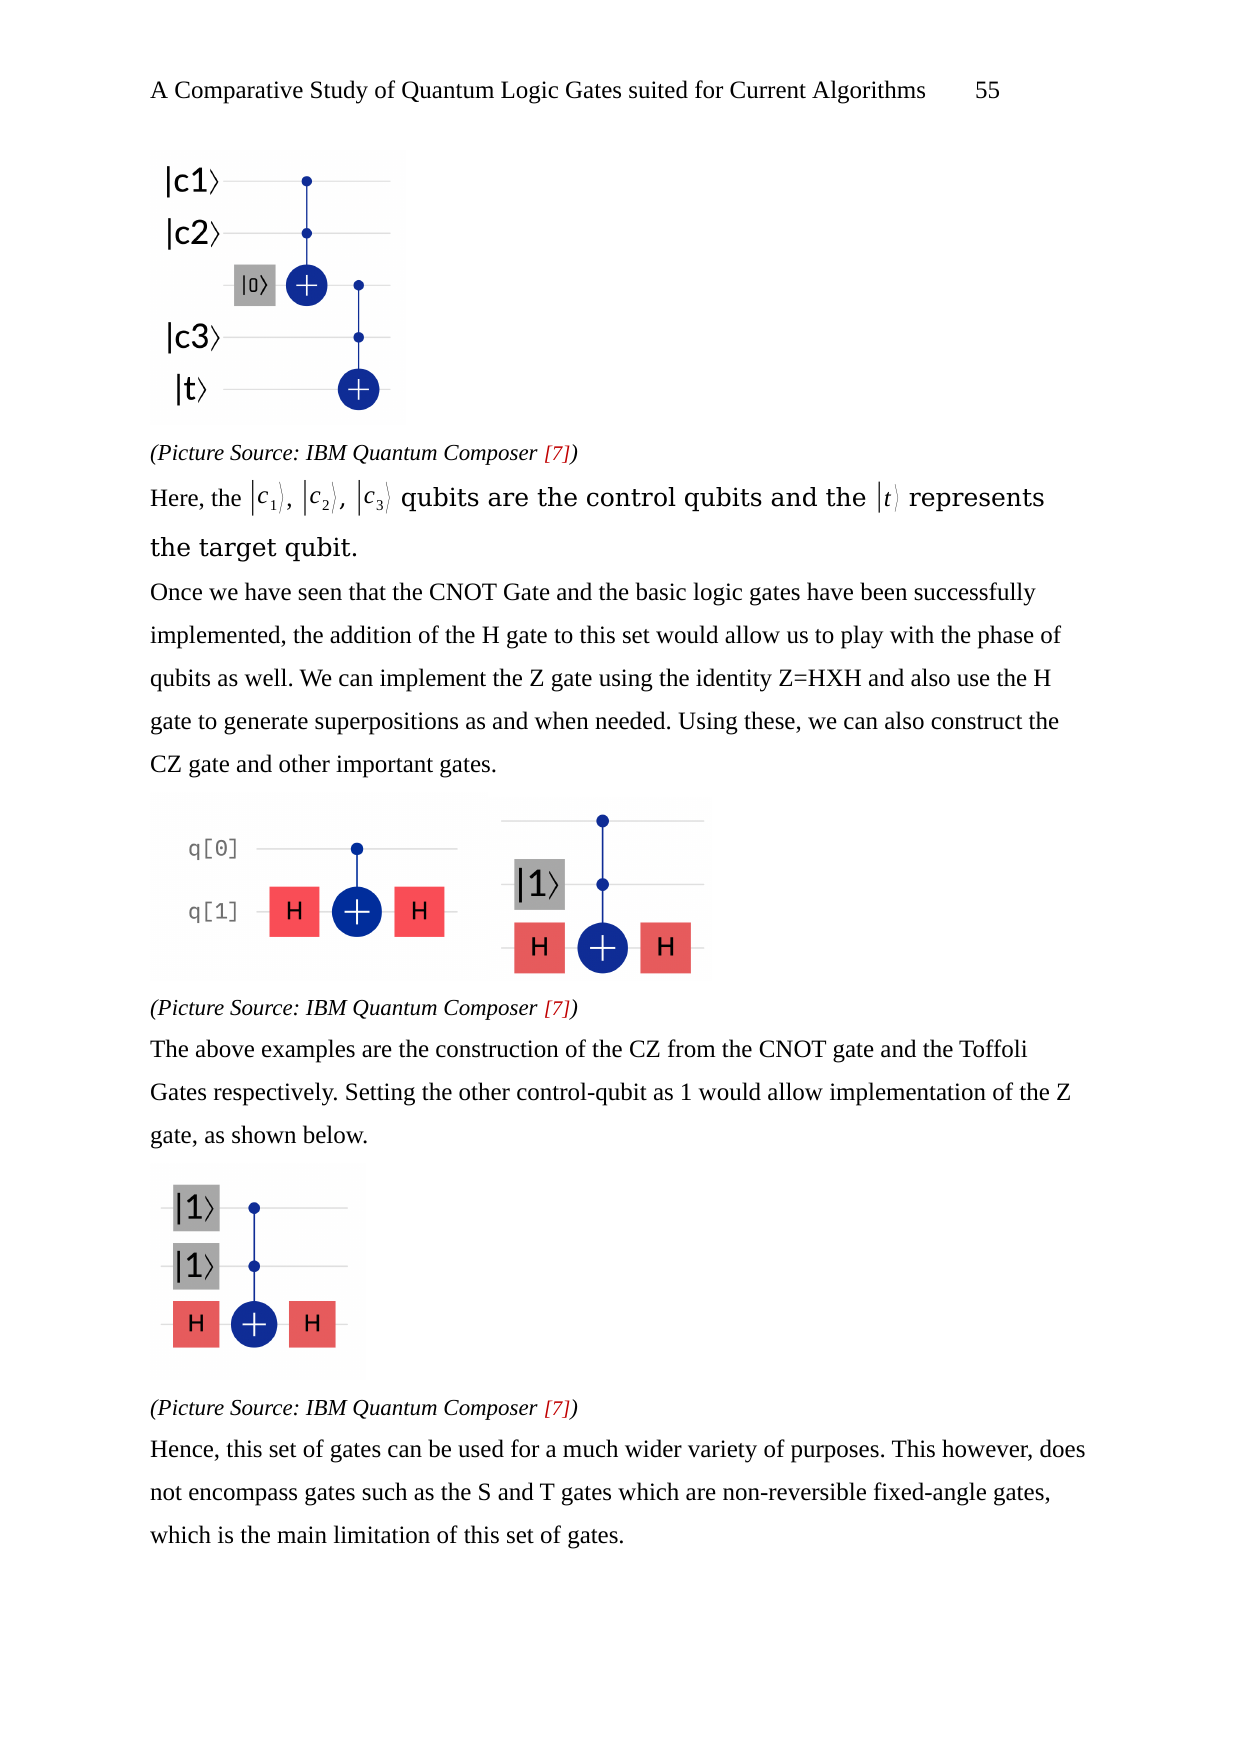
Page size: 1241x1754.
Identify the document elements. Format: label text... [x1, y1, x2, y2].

text (Picture Source: IBM Quantum Composer [7]) [150, 994, 1090, 1021]
text (Picture Source: IBM Quantum Composer [7]) [150, 1394, 1090, 1421]
text The above examples are the construction of the CZ from the CNOT gate and the Toffoli Gates respectively. Setting the other control-qubit as 1 would allow implementation of the Z gate, as shown below. [150, 1034, 1090, 1149]
picture [150, 1163, 366, 1380]
picture [150, 150, 407, 425]
picture [150, 792, 712, 981]
text Hence, this set of gates can be used for a much wider variety of purposes. This however, does not encompass gates such as the S and T gates which are non-reversible fixed-angle gates, which is the main limitation of this set of gates. [150, 1434, 1090, 1549]
text Once we have seen that the CNOT Gate and the basic logic gates have been successfully implemented, the addition of the H gate to this set would allow us to play with the phase of qubits as well. We can implement the Z gate using the identity Z=HXH and also use the H gate to generate superpositions as and when needed. Using these, we can also construct the CZ gate and other important gates. [150, 577, 1090, 778]
text (Picture Source: IBM Quantum Composer [7]) [150, 439, 1090, 466]
text Here, the , , qubits are the control qubits and the represents the target qubit. [150, 479, 1090, 562]
